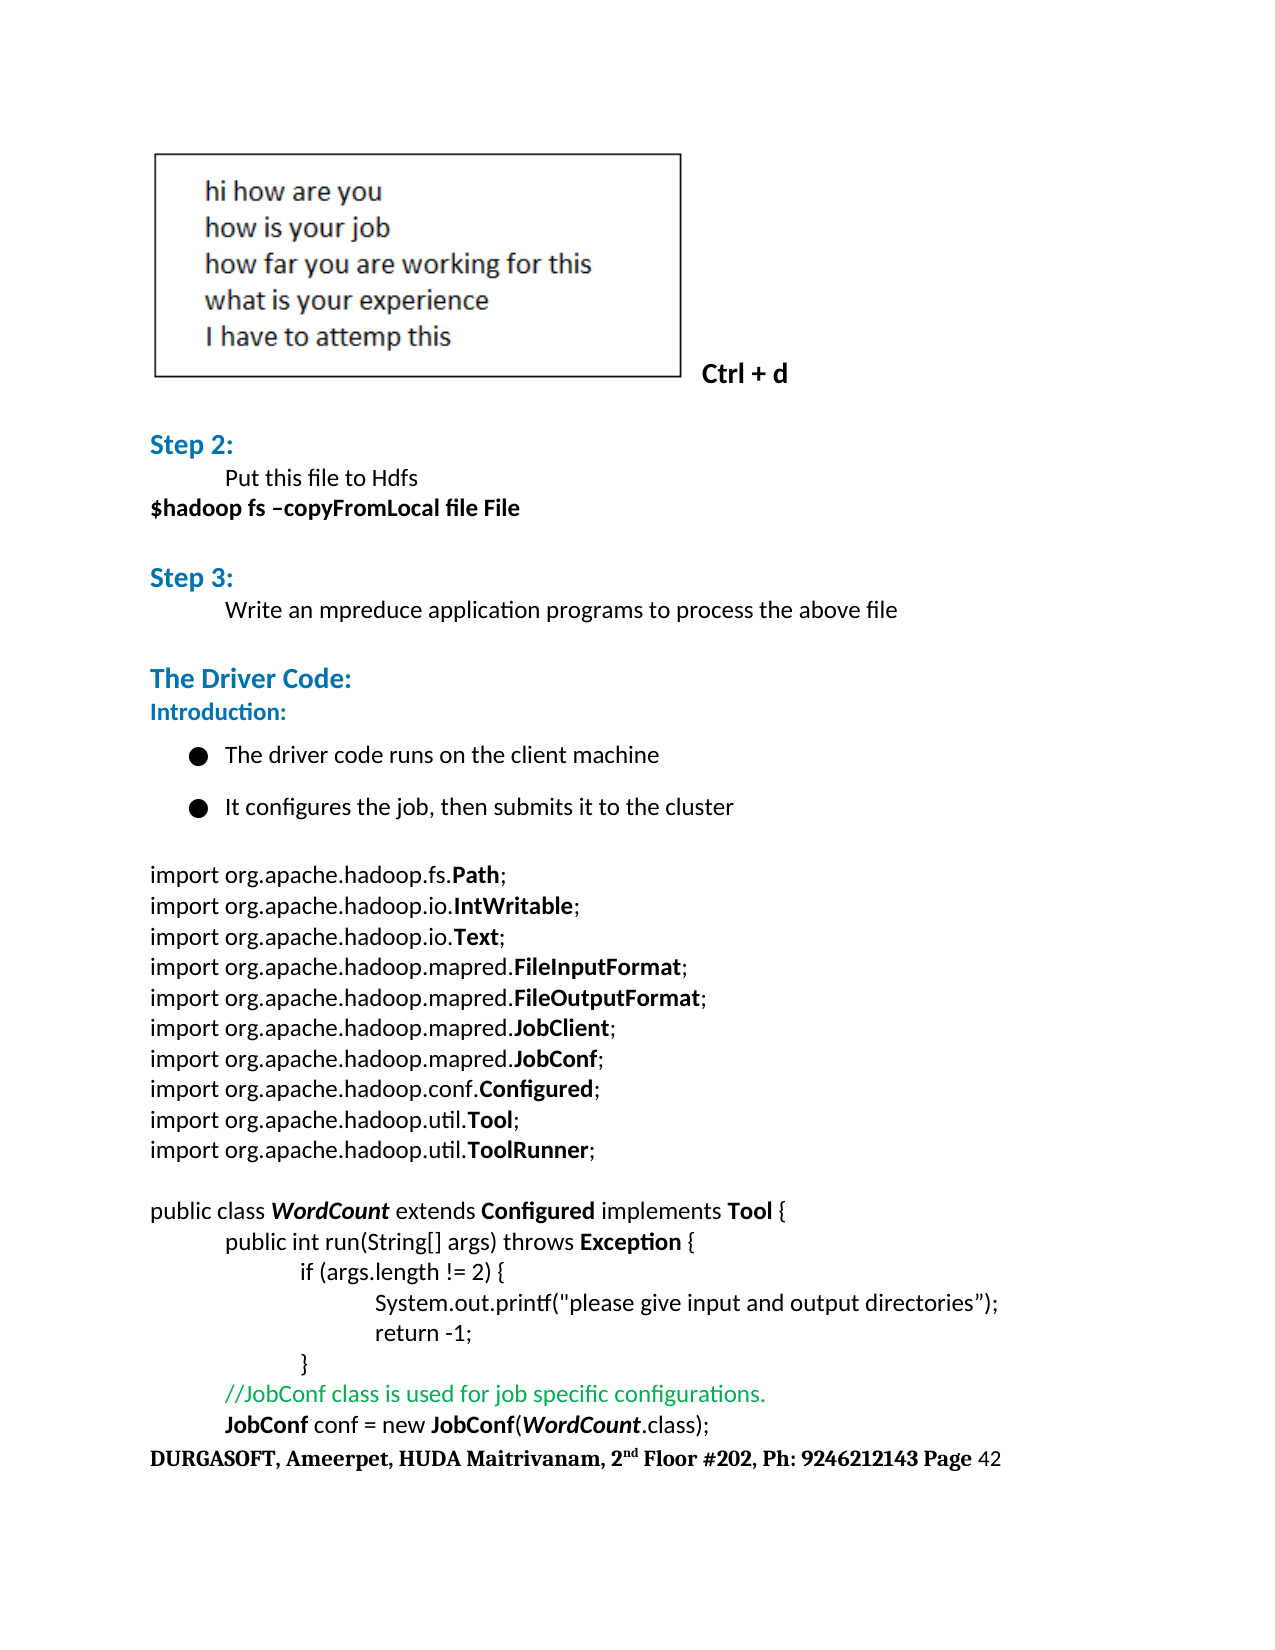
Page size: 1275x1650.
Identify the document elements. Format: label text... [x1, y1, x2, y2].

text JobConf conf = new JobConf(WordCount.class); [150, 1409, 1125, 1439]
text import org.apache.hadoop.io.Text; [150, 921, 1125, 951]
text if (args.length != 2) { [225, 1256, 1125, 1287]
text import org.apache.hadoop.util.ToolRunner; [150, 1134, 1125, 1165]
text import org.apache.hadoop.fs.Path; [150, 860, 1125, 890]
text Introduction: [150, 696, 1125, 727]
text System.out.printf("please give input and output directories”); [300, 1287, 1125, 1317]
text import org.apache.hadoop.conf.Configured; [150, 1073, 1125, 1104]
text import org.apache.hadoop.mapred.JobConf; [150, 1043, 1125, 1073]
text The Driver Code: [150, 661, 1125, 696]
text //JobConf class is used for job specific configurations. [150, 1378, 1125, 1409]
text public class WordCount extends Configured implements Tool { [150, 1195, 1125, 1226]
text import org.apache.hadoop.mapred.FileInputFormat; [150, 951, 1125, 982]
list It configures the job, then submits it to the cluster [187, 778, 1125, 829]
text Step 2: [150, 426, 1125, 462]
text public int run(String[] args) throws Exception { [150, 1226, 1125, 1256]
picture [150, 150, 702, 384]
text Write an mpreduce application programs to process the above file [150, 594, 1125, 625]
text import org.apache.hadoop.mapred.FileOutputFormat; [150, 982, 1125, 1012]
text Put this file to Hdfs [150, 462, 1125, 493]
text Step 3: [150, 559, 1125, 594]
text import org.apache.hadoop.mapred.JobClient; [150, 1012, 1125, 1043]
text import org.apache.hadoop.util.Tool; [150, 1104, 1125, 1134]
text return -1; [300, 1317, 1125, 1348]
text $hadoop fs –copyFromLocal file File [150, 493, 1125, 523]
text import org.apache.hadoop.io.IntWritable; [150, 890, 1125, 921]
list The driver code runs on the client machine [187, 727, 1125, 778]
text } [300, 1348, 1125, 1378]
